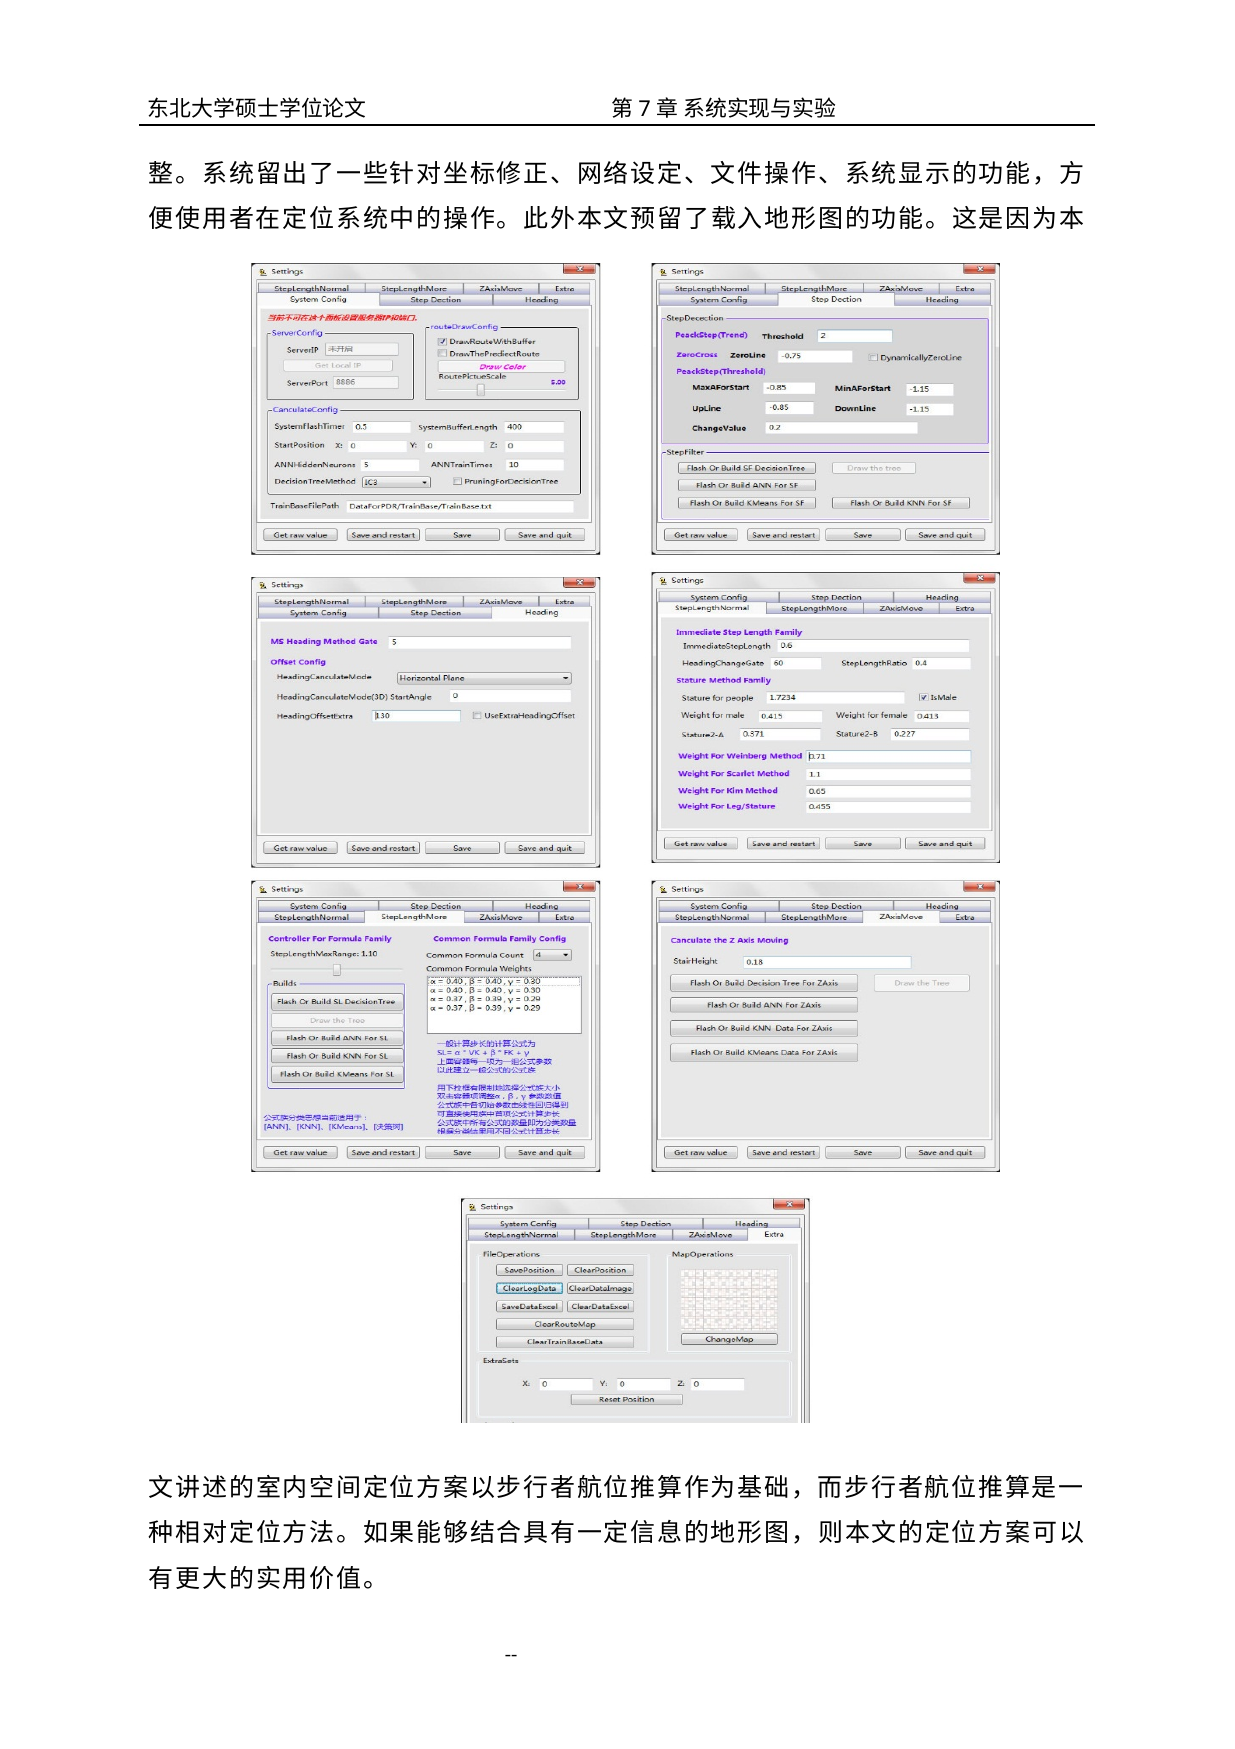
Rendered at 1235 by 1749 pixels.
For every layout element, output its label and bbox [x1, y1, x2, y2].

picture [251, 263, 1000, 1423]
text [149, 149, 1086, 1599]
